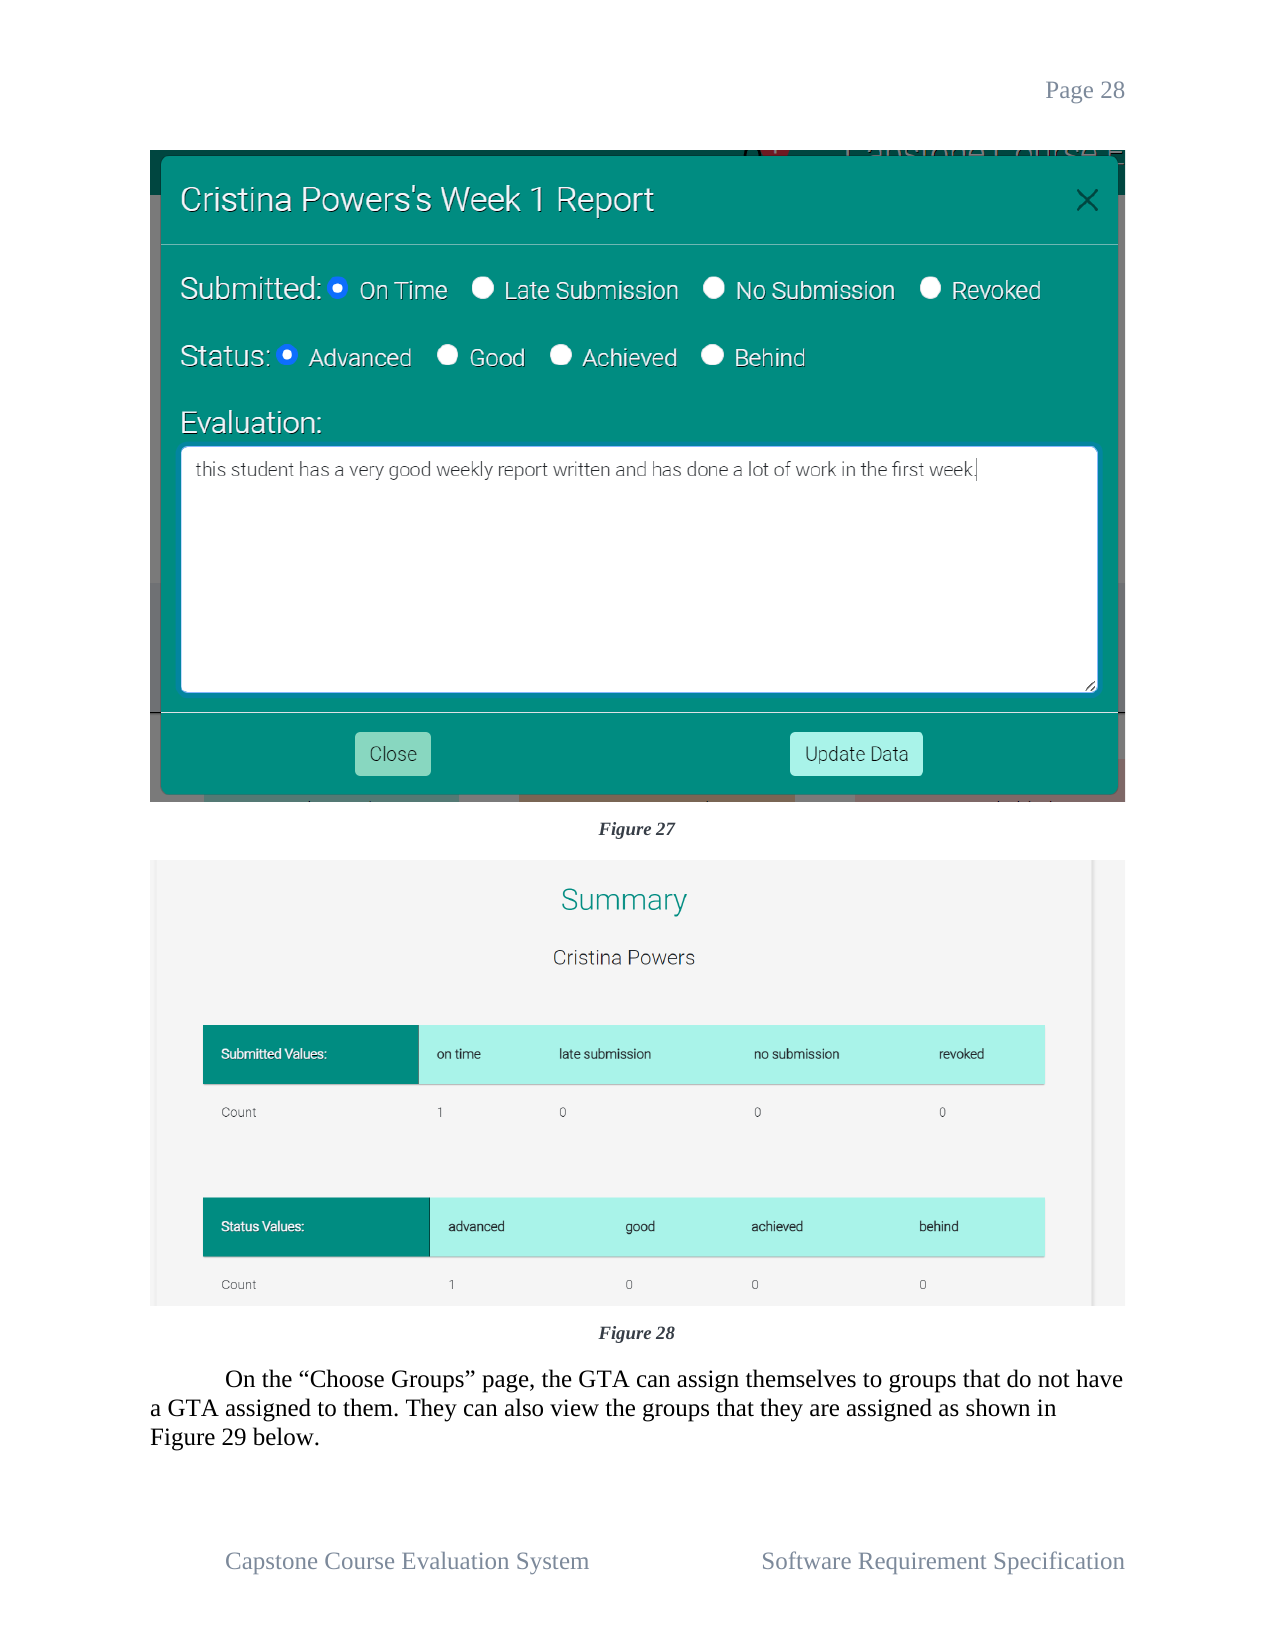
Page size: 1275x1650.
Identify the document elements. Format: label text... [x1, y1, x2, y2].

picture [150, 860, 1125, 1306]
text Figure 28 [150, 1322, 1125, 1344]
picture [150, 150, 1125, 802]
text On the “Choose Groups” page, the GTA can assign themselves to groups that do not have a GTA assigned to them. They can also view the groups that they are assigned as shown in Figure 29 below. [150, 1364, 1125, 1451]
text Figure 27 [150, 818, 1125, 840]
